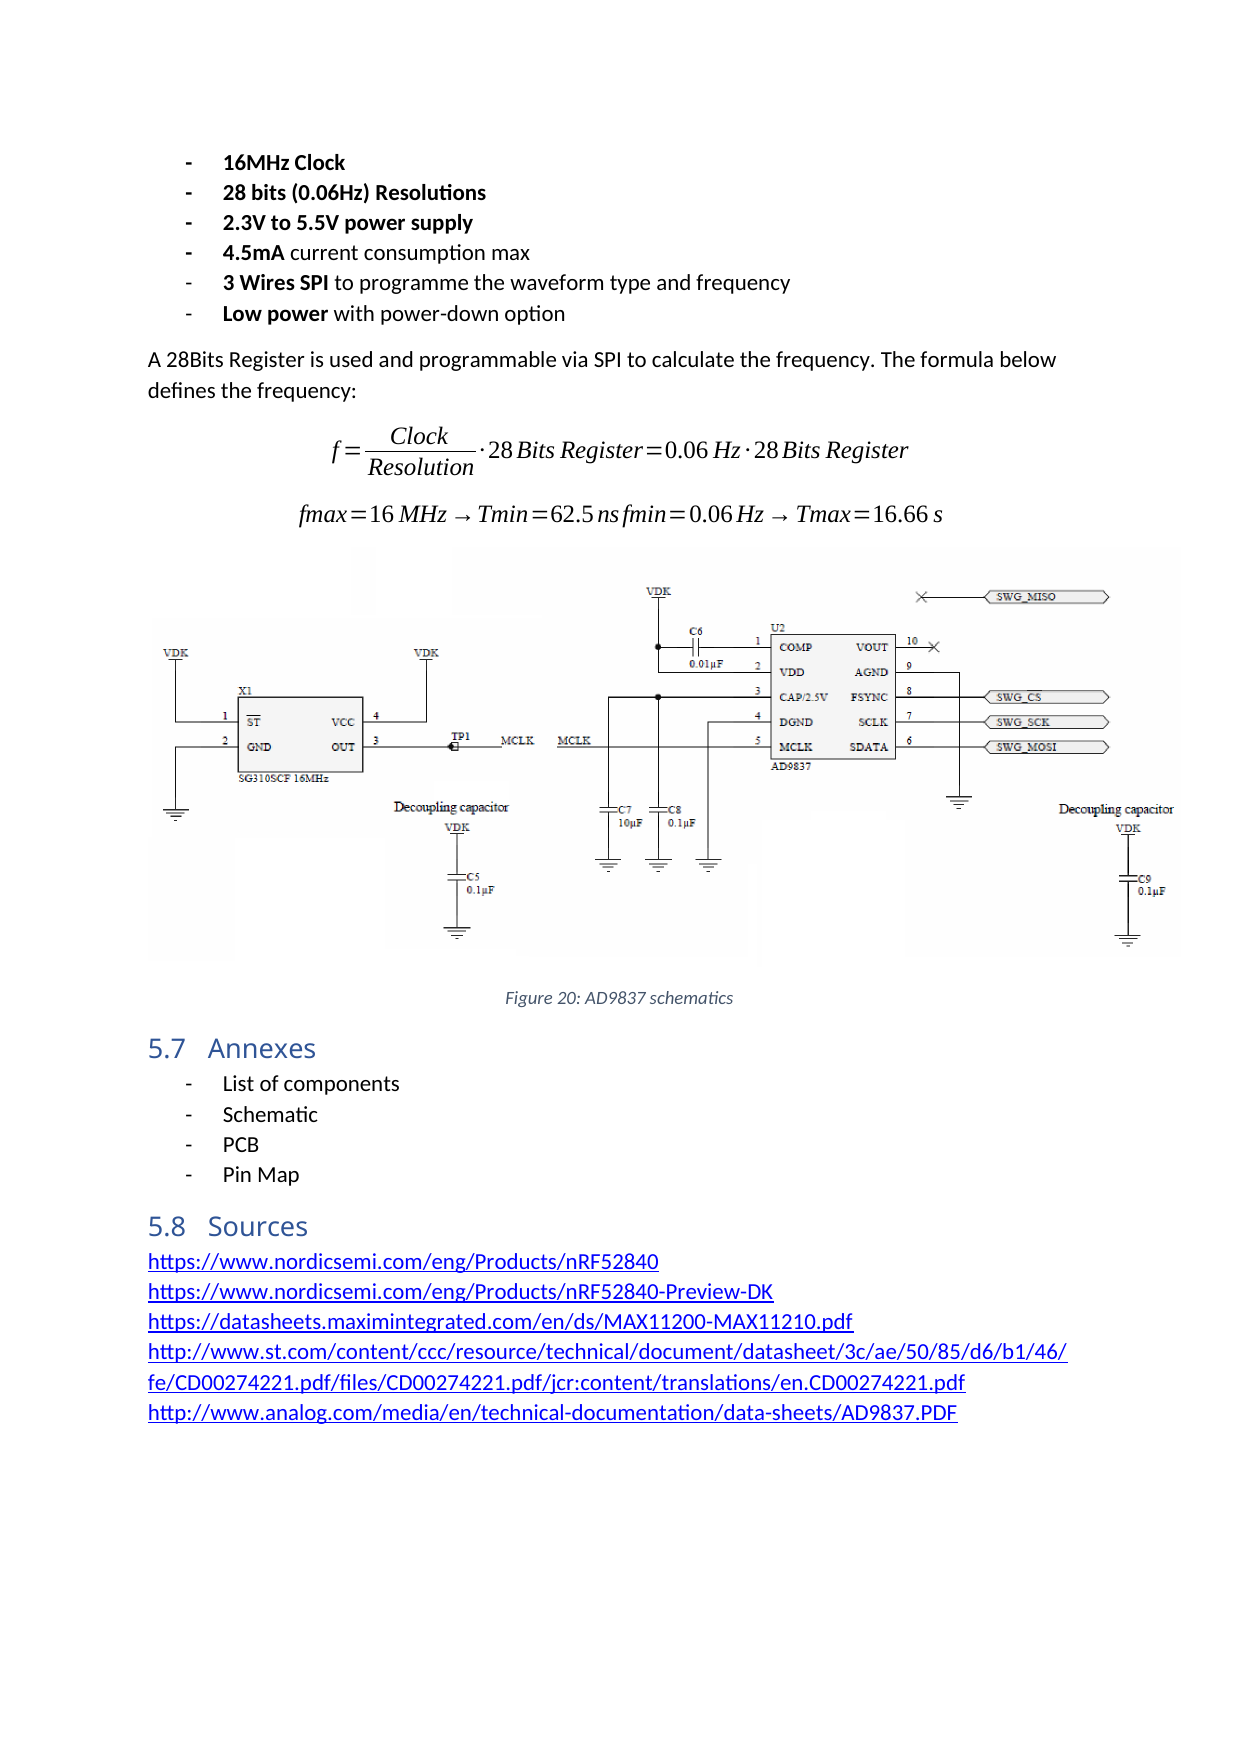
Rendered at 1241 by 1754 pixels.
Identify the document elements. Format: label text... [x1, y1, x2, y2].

list Pin Map [185, 1160, 1093, 1188]
list 3 Wires SPI to programme the waveform type and frequency [185, 268, 1093, 296]
text https://www.nordicsemi.com/eng/Products/nRF52840-Preview-DK [148, 1277, 1093, 1305]
list Low power with power-down option [185, 299, 1093, 327]
text A 28Bits Register is used and programmable via SPI to calculate the frequency. The formula below defines the frequency: [148, 346, 1093, 404]
text http://www.st.com/content/ccc/resource/technical/document/datasheet/3c/ae/50/85/d6/b1/46/fe/CD00274221.pdf/files/CD00274221.pdf/jcr:content/translations/en.CD00274221.pdf [148, 1337, 1093, 1396]
list 2.3V to 5.5V power supply [185, 208, 1093, 236]
text https://www.nordicsemi.com/eng/Products/nRF52840 [148, 1247, 1093, 1275]
list 4.5mA current consumption max [185, 238, 1093, 266]
subtitle Sources [148, 1207, 1093, 1244]
list Schematic [185, 1100, 1093, 1128]
list 28 bits (0.06Hz) Resolutions [185, 178, 1093, 206]
list List of components [185, 1069, 1093, 1097]
text http://www.analog.com/media/en/technical-documentation/data-sheets/AD9837.PDF [148, 1398, 1093, 1426]
picture [147, 547, 1181, 967]
subtitle Annexes [148, 1030, 1093, 1067]
text https://datasheets.maximintegrated.com/en/ds/MAX11200-MAX11210.pdf [148, 1307, 1093, 1335]
list 16MHz Clock [185, 148, 1093, 176]
list PCB [185, 1130, 1093, 1158]
